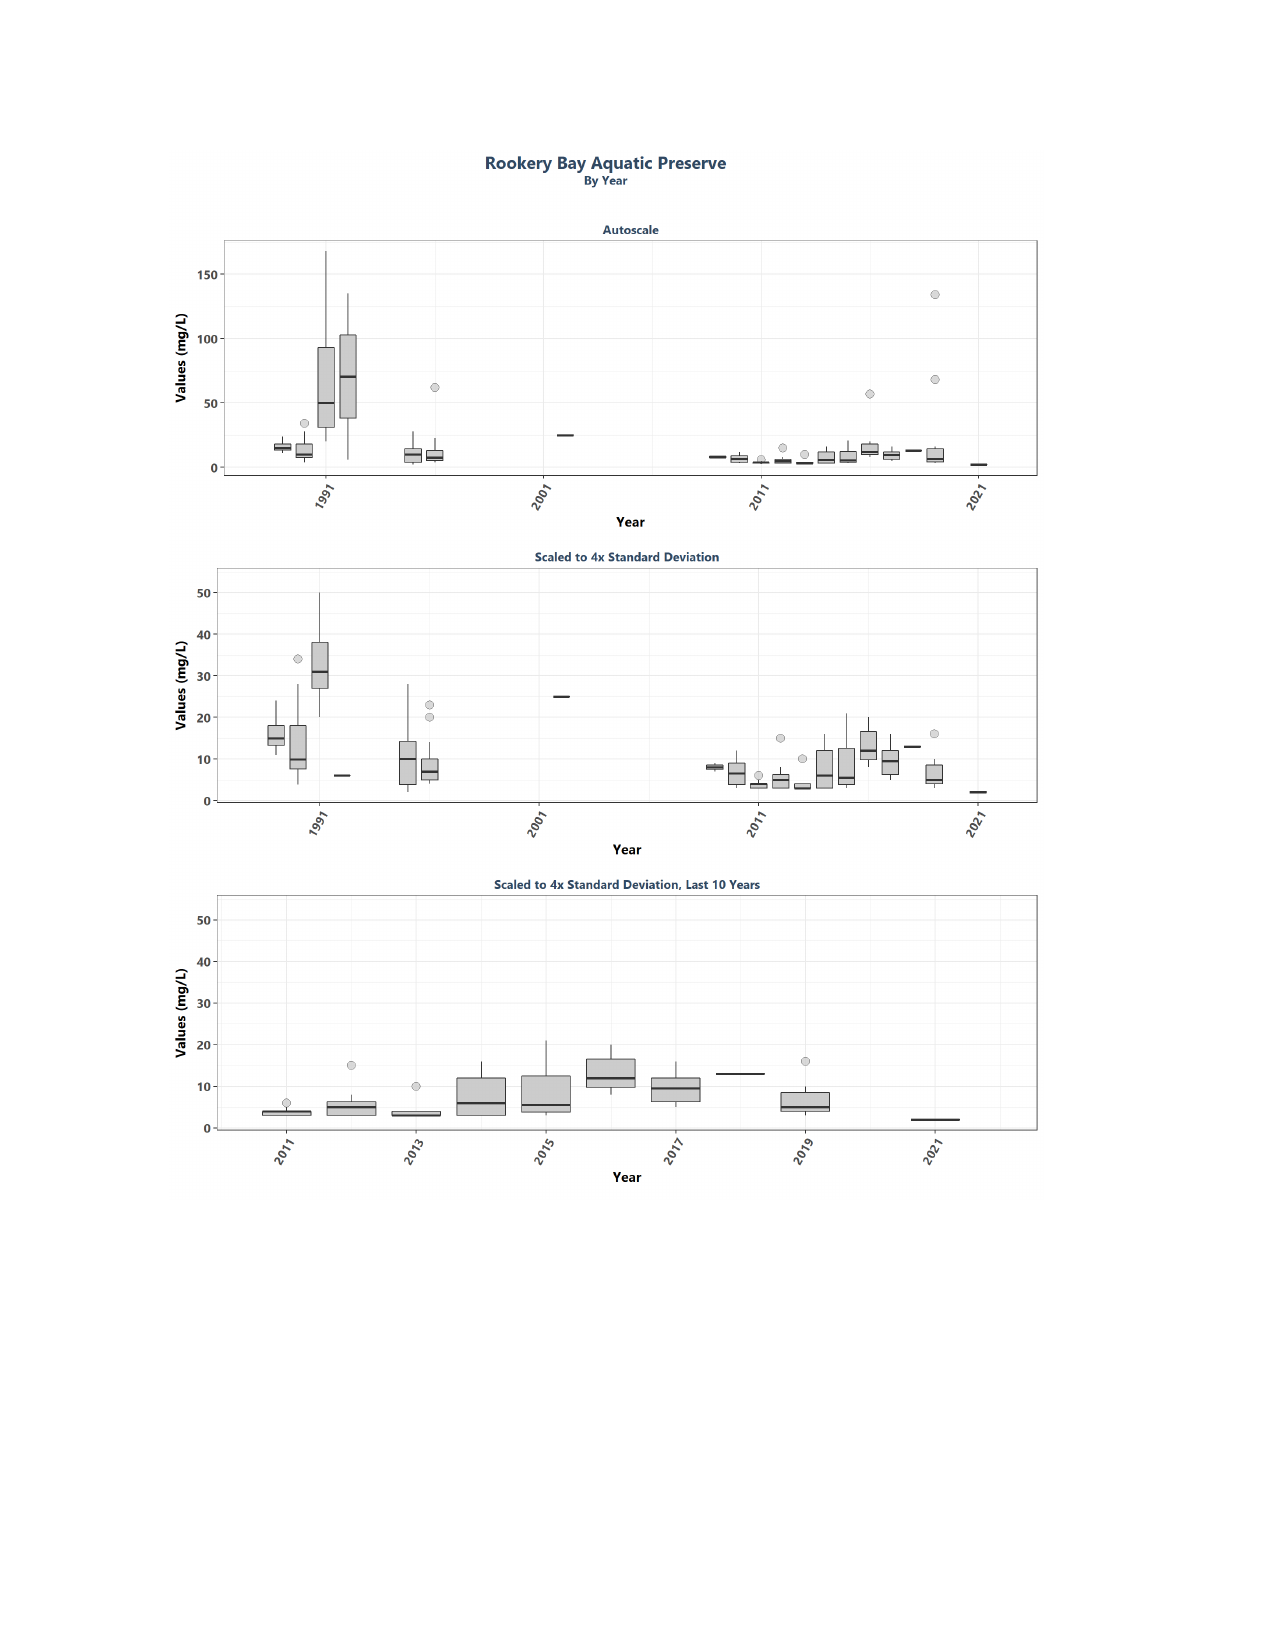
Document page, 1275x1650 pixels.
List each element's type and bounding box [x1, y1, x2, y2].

picture [168, 150, 1044, 1200]
